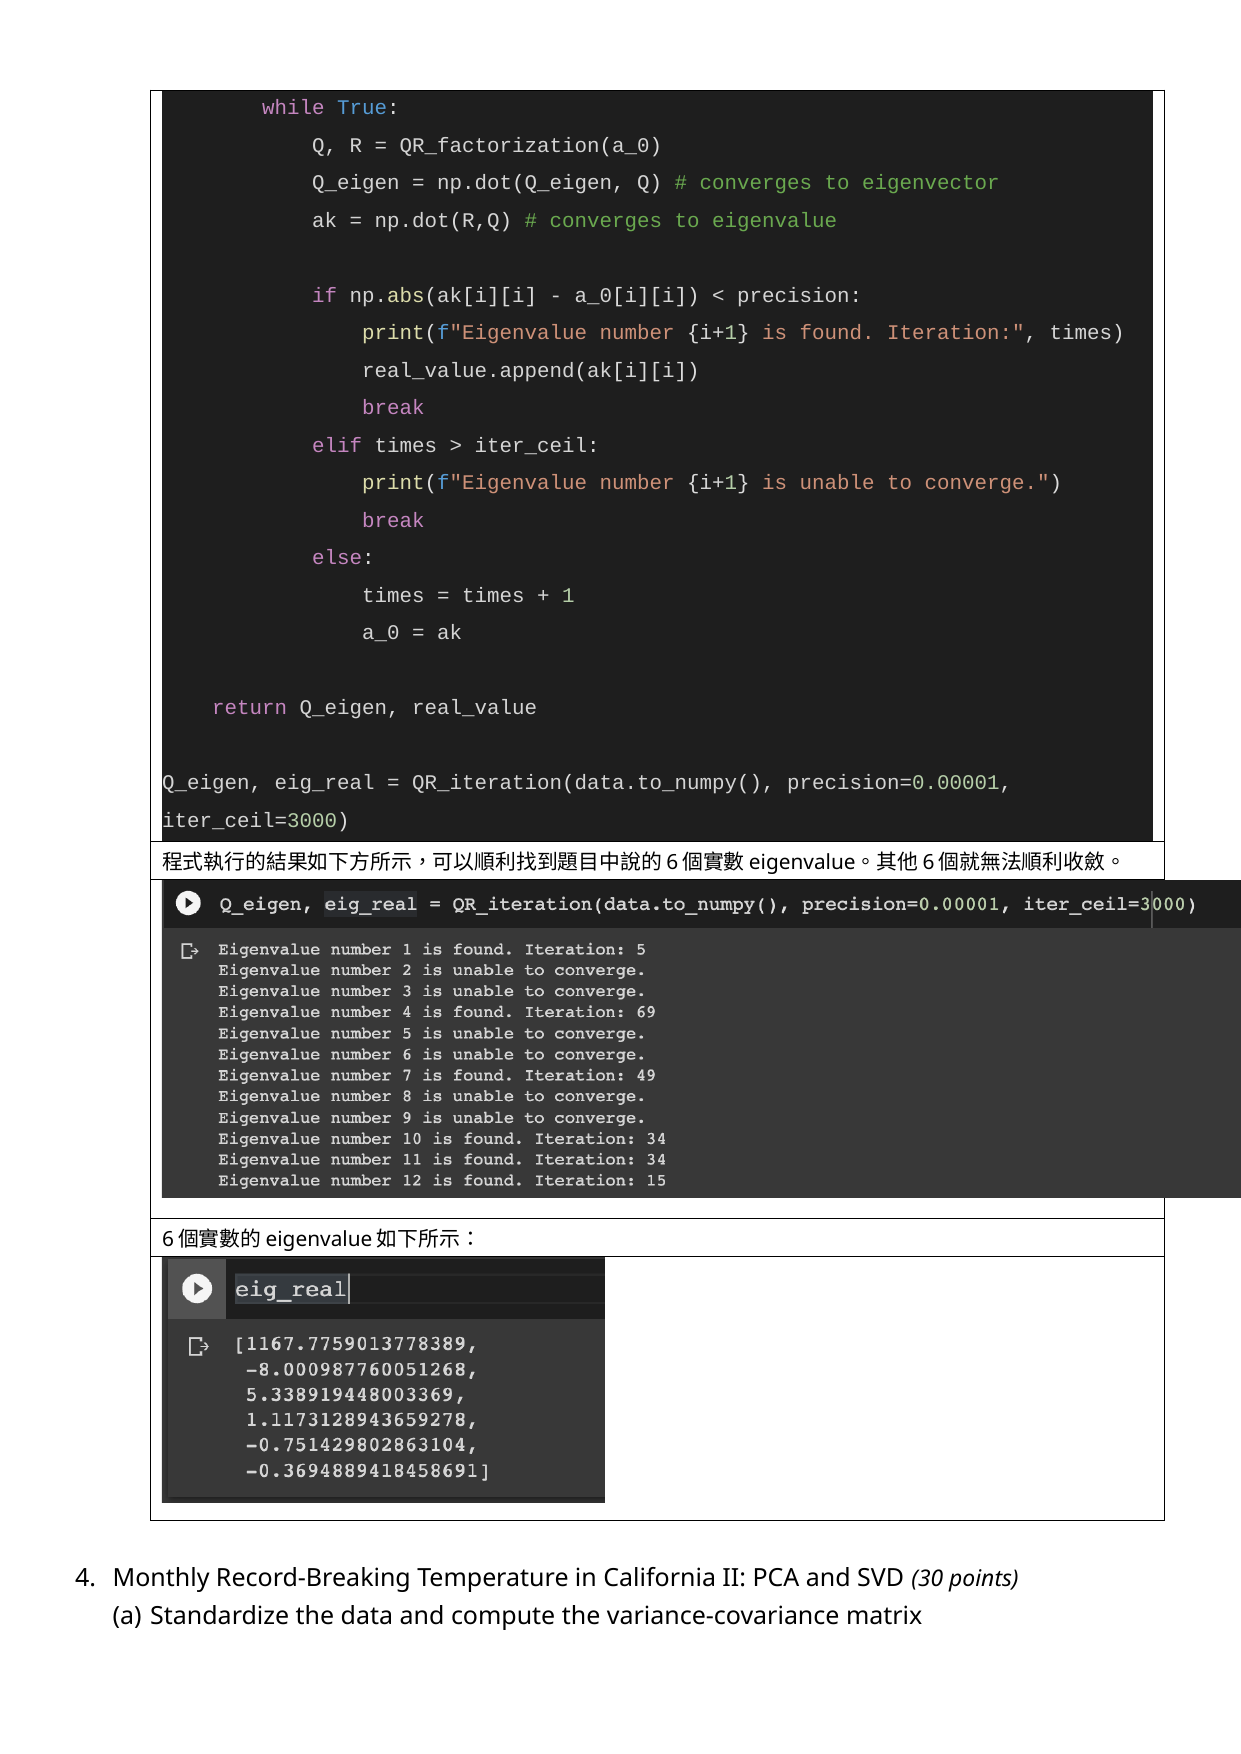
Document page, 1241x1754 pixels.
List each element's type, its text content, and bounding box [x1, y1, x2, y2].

list Standardize the data and compute the variance-covariance matrix [112, 1596, 1165, 1633]
table_cell [151, 1257, 1164, 1520]
table_cell 6個實數的eigenvalue如下所示： [151, 1219, 1164, 1256]
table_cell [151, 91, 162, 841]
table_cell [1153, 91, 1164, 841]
picture [161, 1257, 605, 1503]
list Monthly Record-Breaking Temperature in California II: PCA and SVD (30 points) [75, 1558, 1165, 1596]
table_cell [151, 880, 1164, 1218]
table_cell 程式執行的結果如下方所示，可以順利找到題目中說的6個實數eigenvalue。其他6個就無法順利收斂。 [151, 842, 1164, 879]
picture [161, 880, 1241, 1198]
